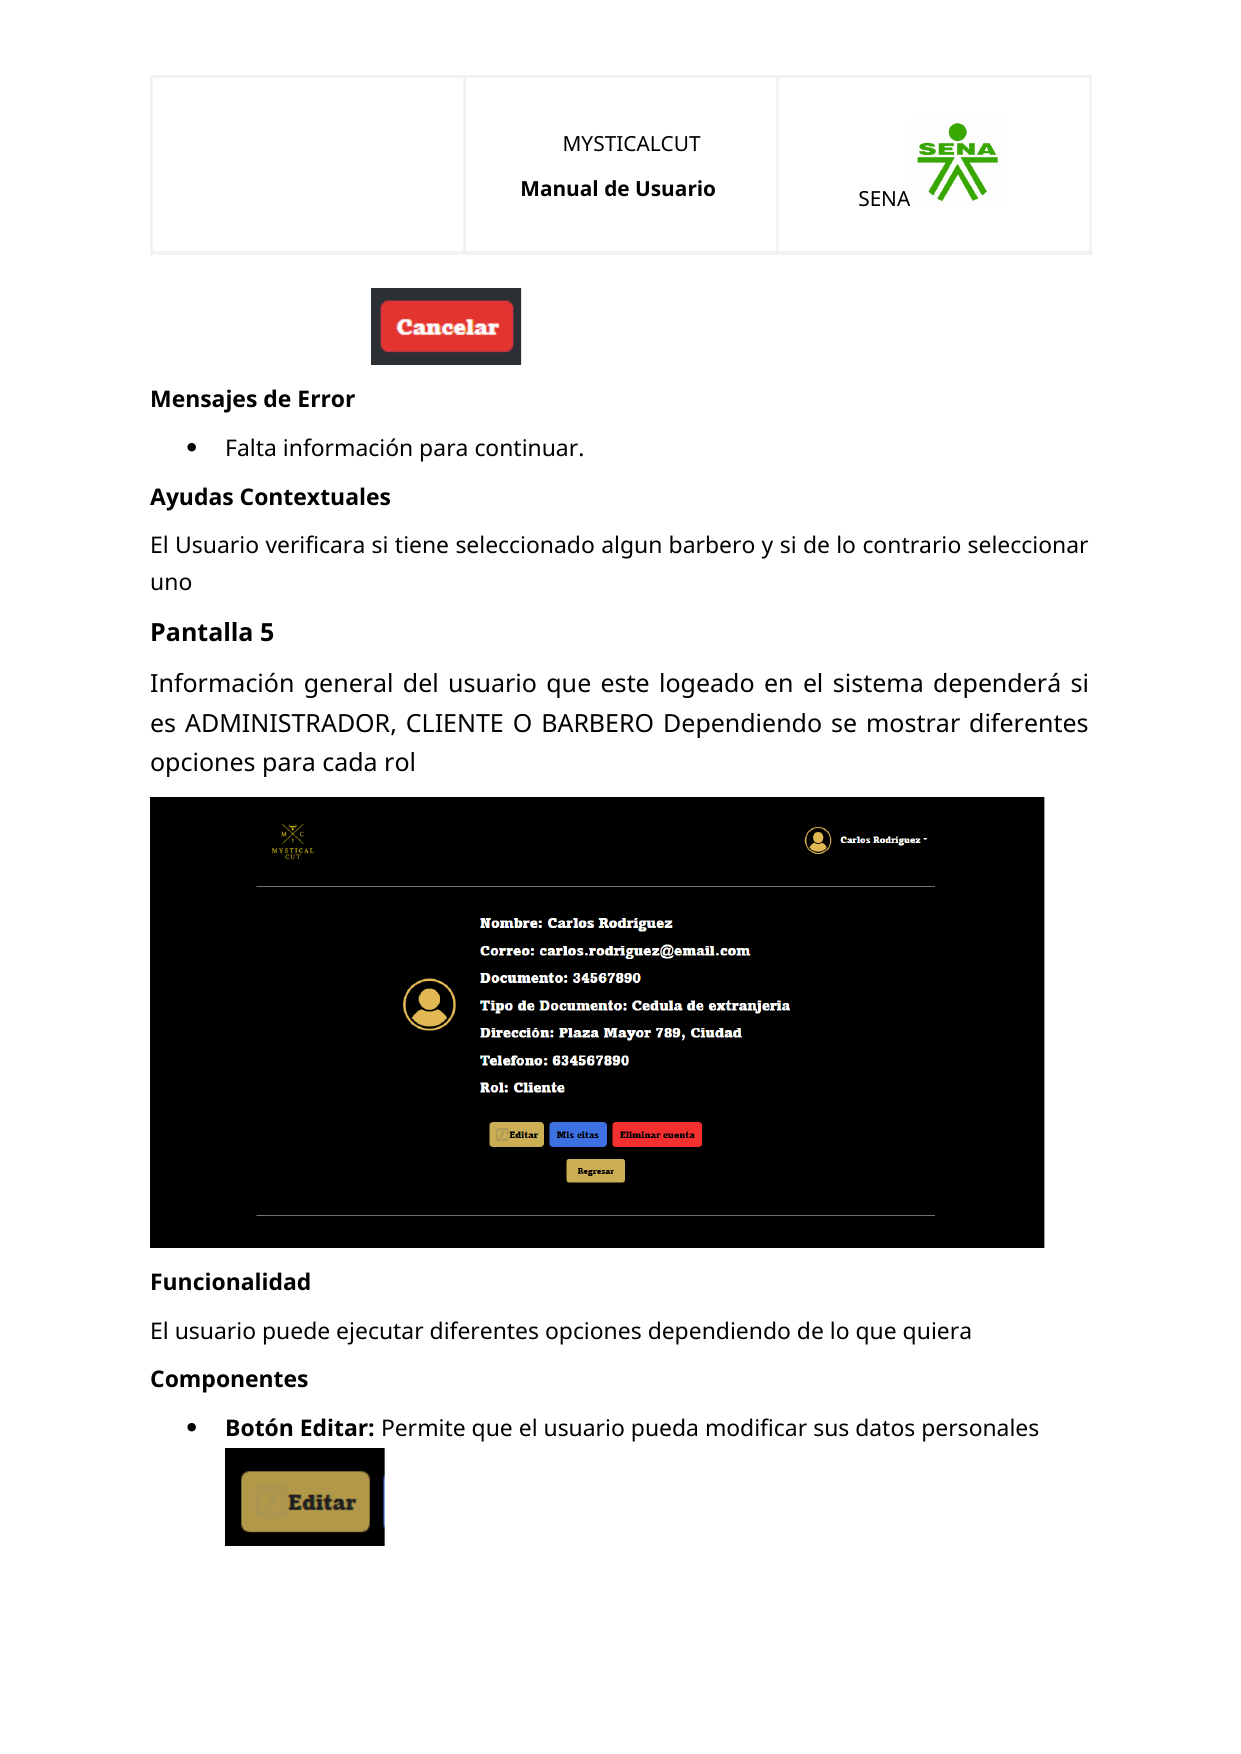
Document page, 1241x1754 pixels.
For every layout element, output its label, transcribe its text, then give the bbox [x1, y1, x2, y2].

text El Usuario verificara si tiene seleccionado algun barbero y si de lo contrario seleccionar uno [150, 529, 1090, 597]
text Componentes [150, 1363, 1090, 1395]
text Mensajes de Error [150, 383, 1090, 414]
text Funcionalidad [150, 1266, 1090, 1297]
text Pantalla 5 [150, 614, 1090, 648]
picture [150, 797, 1045, 1248]
text El usuario puede ejecutar diferentes opciones dependiendo de lo que quiera [150, 1315, 1090, 1346]
list Botón Editar: Permite que el usuario pueda modificar sus datos personales [187, 1412, 1090, 1443]
picture [371, 288, 522, 365]
list Falta información para continuar. [187, 432, 1090, 463]
picture [910, 117, 1005, 207]
text Información general del usuario que este logeado en el sistema dependerá si es ADMINISTRADOR, CLIENTE O BARBERO Dependiendo se mostrar diferentes opciones para cada rol [150, 666, 1090, 779]
picture [225, 1448, 385, 1546]
text Ayudas Contextuales [150, 480, 1090, 512]
